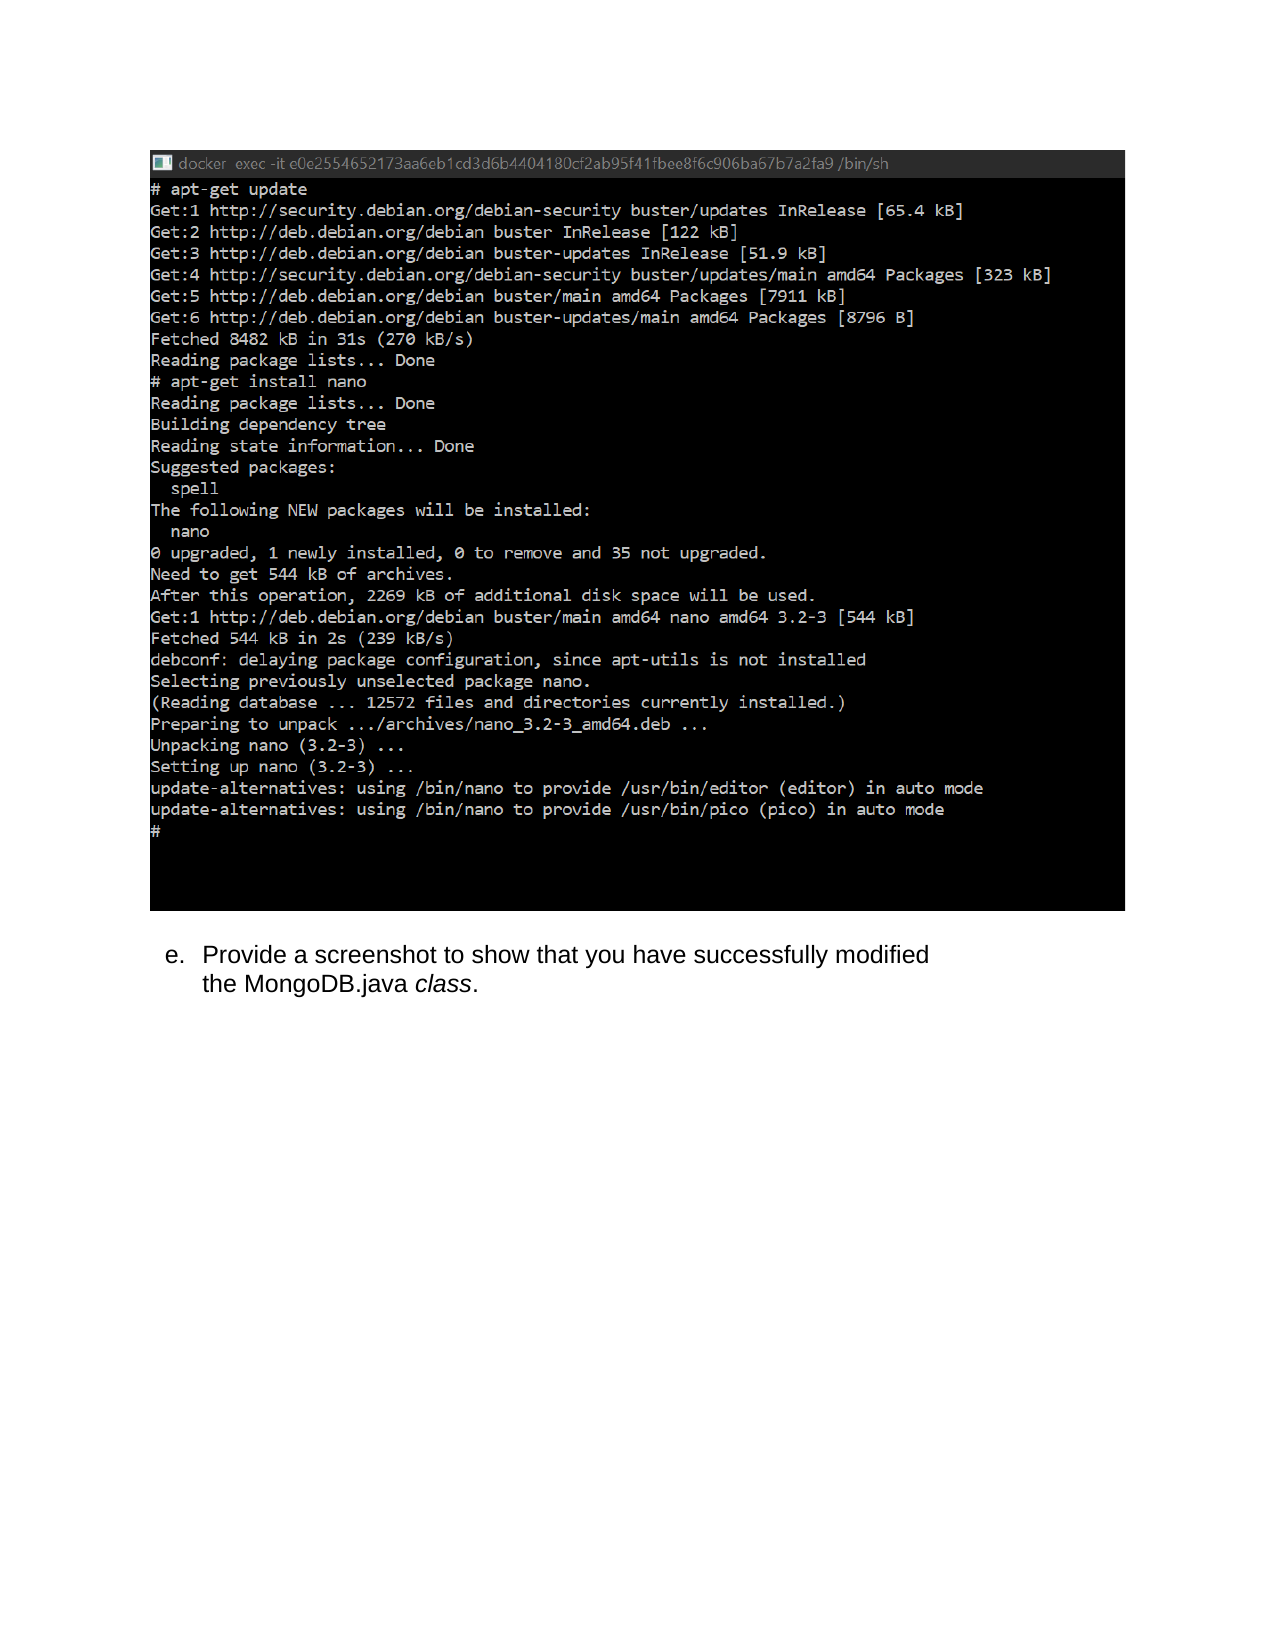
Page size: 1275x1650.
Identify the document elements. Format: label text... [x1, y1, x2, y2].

picture [150, 150, 1125, 911]
list Provide a screenshot to show that you have successfully modified the MongoDB.java class. [164, 940, 1125, 998]
